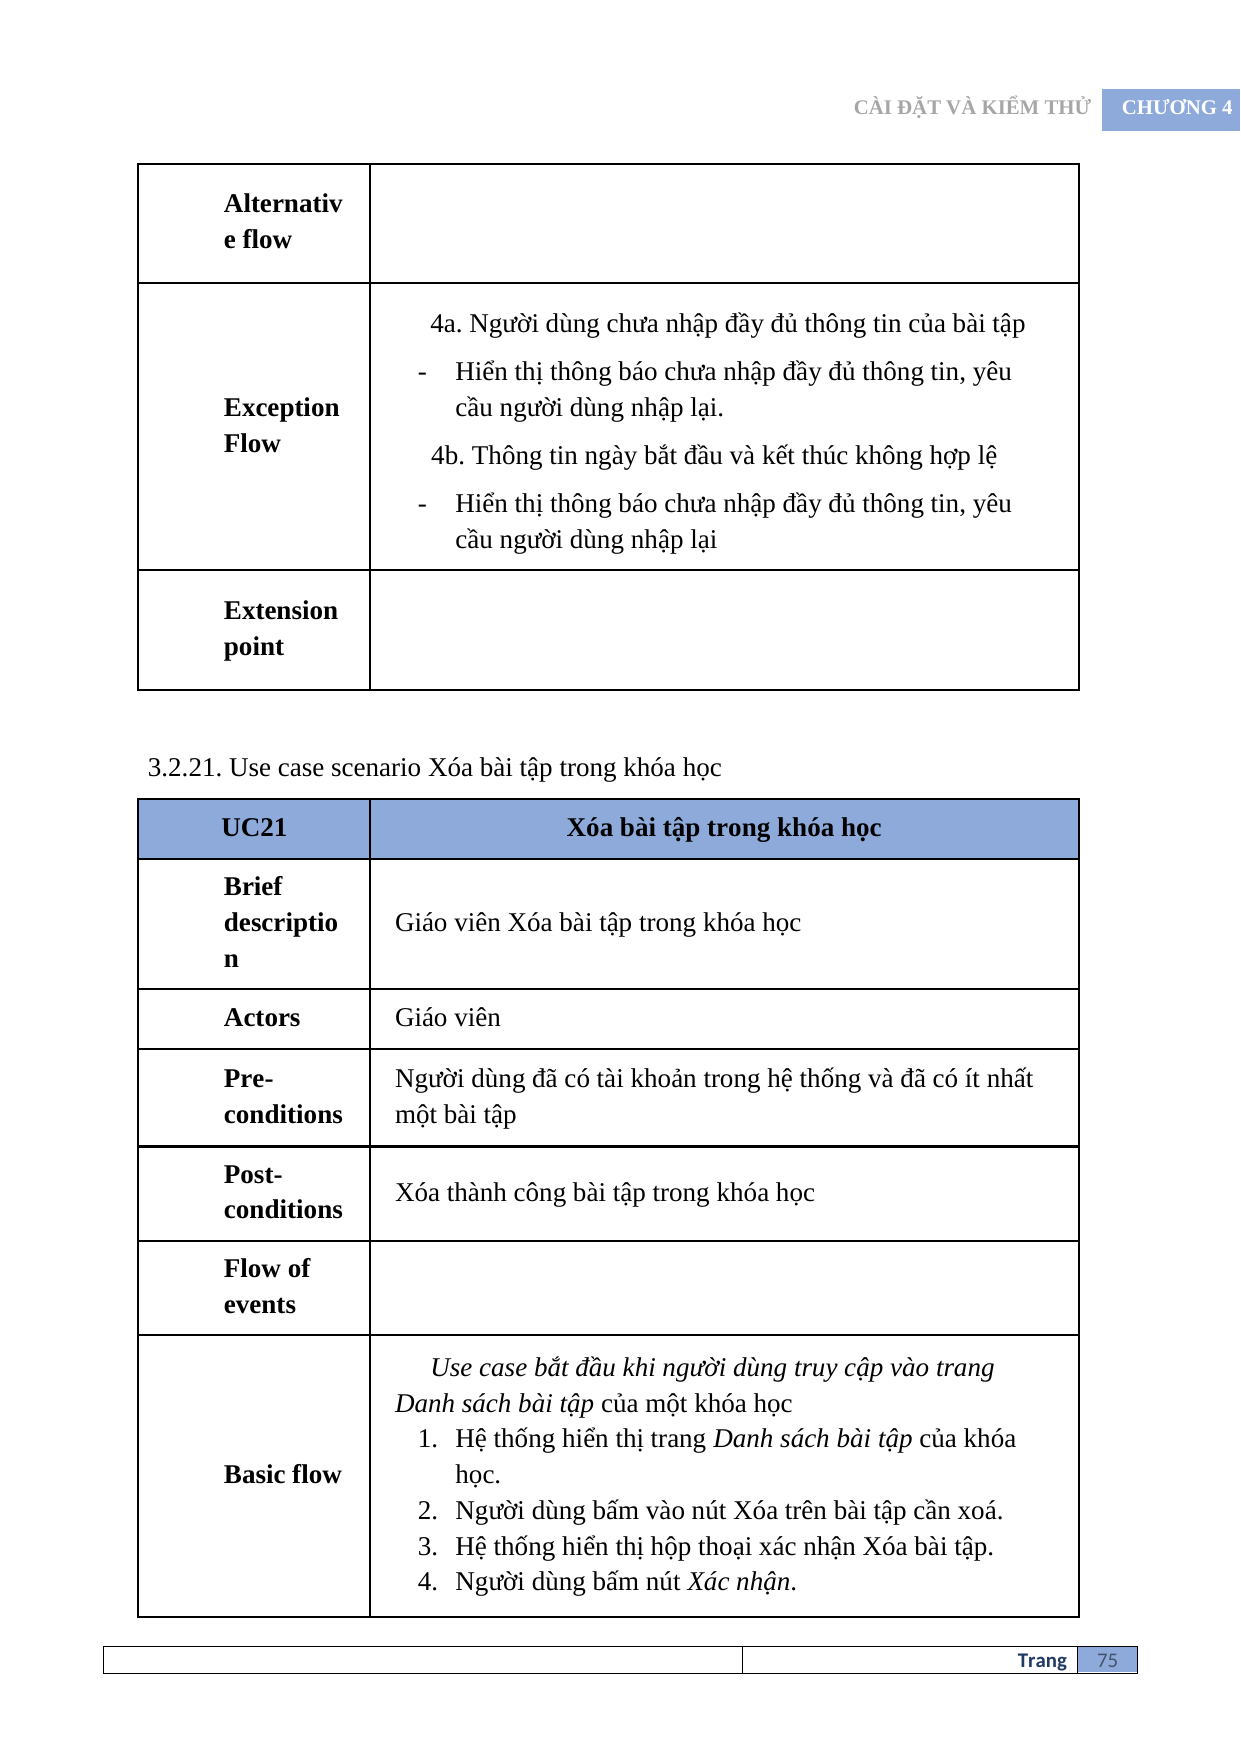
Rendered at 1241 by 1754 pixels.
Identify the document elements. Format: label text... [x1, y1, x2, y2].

subtitle 3.2.21. Use case scenario Xóa bài tập trong khóa học [148, 751, 1122, 783]
table_cell Giáo viên [371, 990, 1078, 1048]
table_cell [371, 1242, 1078, 1334]
table_cell Basic flow [139, 1336, 369, 1616]
table_cell Actors [139, 990, 369, 1048]
table_cell Extension point [139, 571, 369, 689]
table_cell Flow of events [139, 1242, 369, 1334]
table_header Xóa bài tập trong khóa học [371, 800, 1078, 858]
table_header UC21 [139, 800, 369, 858]
table_cell [371, 571, 1078, 689]
table_cell Exception Flow [139, 284, 369, 569]
table_cell Giáo viên Xóa bài tập trong khóa học [371, 860, 1078, 988]
table_cell Người dùng đã có tài khoản trong hệ thống và đã có ít nhất một bài tập [371, 1050, 1078, 1145]
table_cell Post-conditions [139, 1148, 369, 1240]
table_cell Alternative flow [139, 165, 369, 282]
table_cell Brief description [139, 860, 369, 988]
table_cell [371, 165, 1078, 282]
table_cell Pre-conditions [139, 1050, 369, 1145]
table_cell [371, 1336, 1078, 1616]
table_cell 4a. Người dùng chưa nhập đầy đủ thông tin của bài tập Hiển thị thông báo chưa nhập đầy đủ thông tin, yêu cầu người dùng nhập lại. 4b. Thông tin ngày bắt đầu và kết thúc không hợp lệ Hiển thị thông báo chưa nhập đầy đủ thông tin, yêu cầu người dùng nhập lại [371, 284, 1078, 569]
table_cell Xóa thành công bài tập trong khóa học [371, 1148, 1078, 1240]
